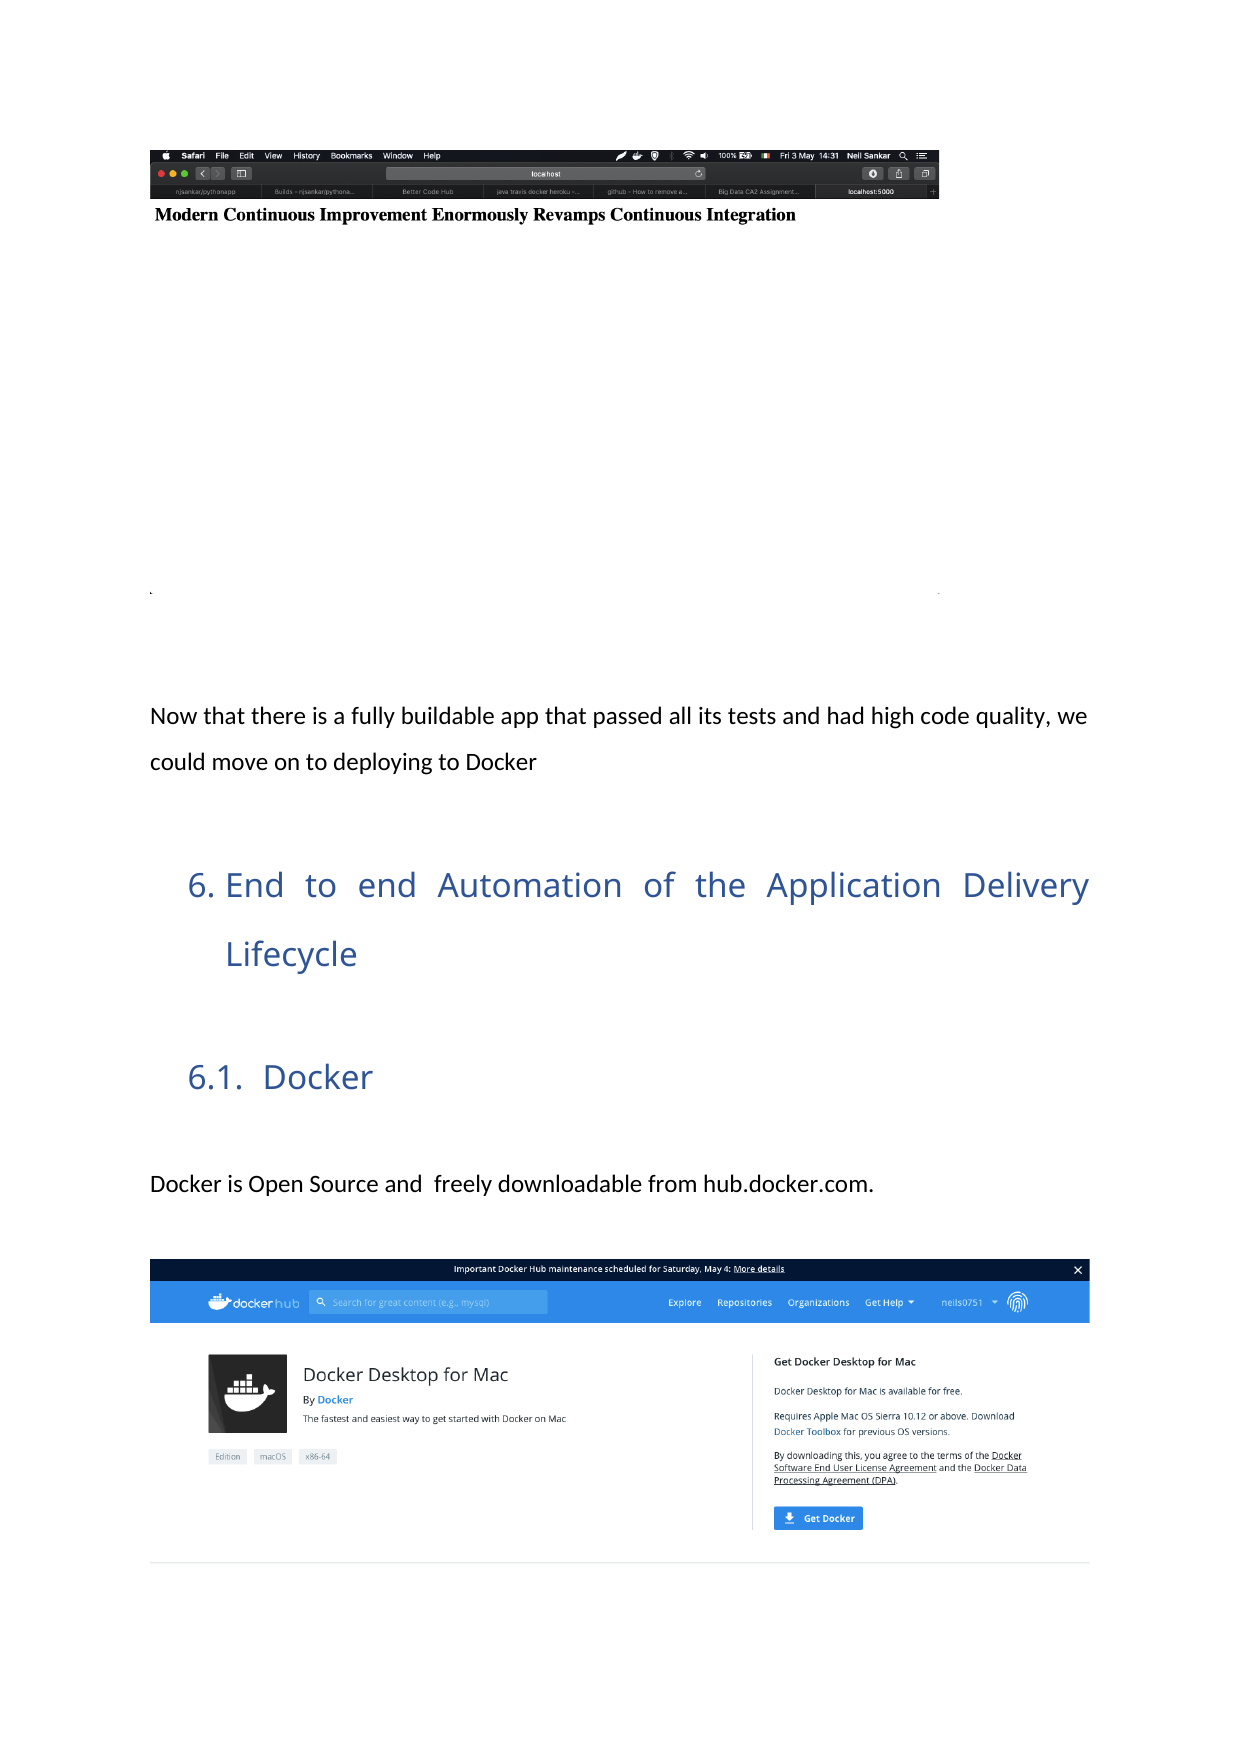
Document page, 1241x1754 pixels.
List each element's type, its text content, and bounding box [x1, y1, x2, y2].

picture [150, 150, 940, 594]
subtitle End to end Automation of the Application Delivery Lifecycle [187, 862, 1090, 976]
subtitle Docker [187, 1054, 1090, 1099]
text Now that there is a fully buildable app that passed all its tests and had high code quality, we could move on to deploying to Docker [150, 700, 1090, 776]
picture [150, 1259, 1090, 1564]
text Docker is Open Source and freely downloadable from hub.docker.com. [150, 1168, 1090, 1198]
